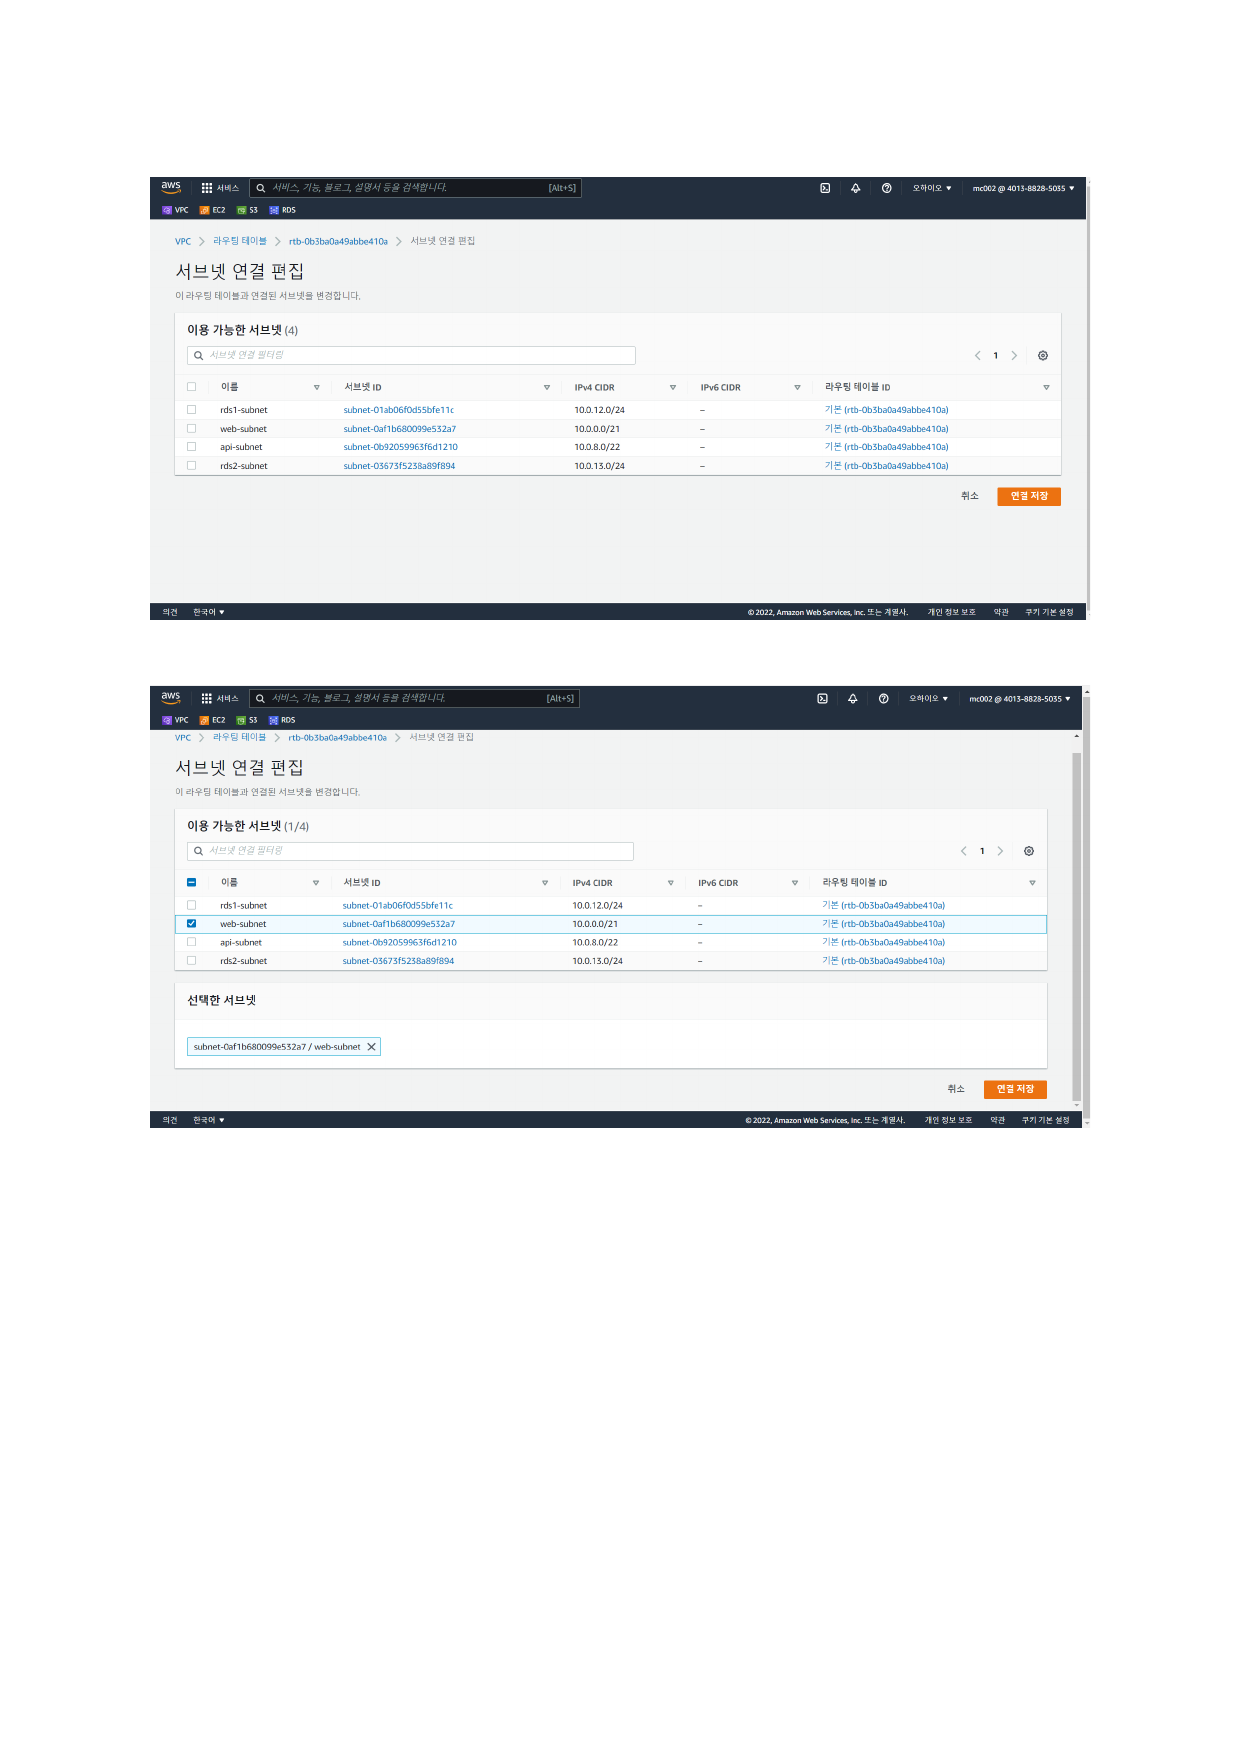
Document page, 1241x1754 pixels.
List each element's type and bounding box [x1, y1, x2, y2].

picture [150, 685, 1091, 1128]
picture [150, 177, 1091, 620]
